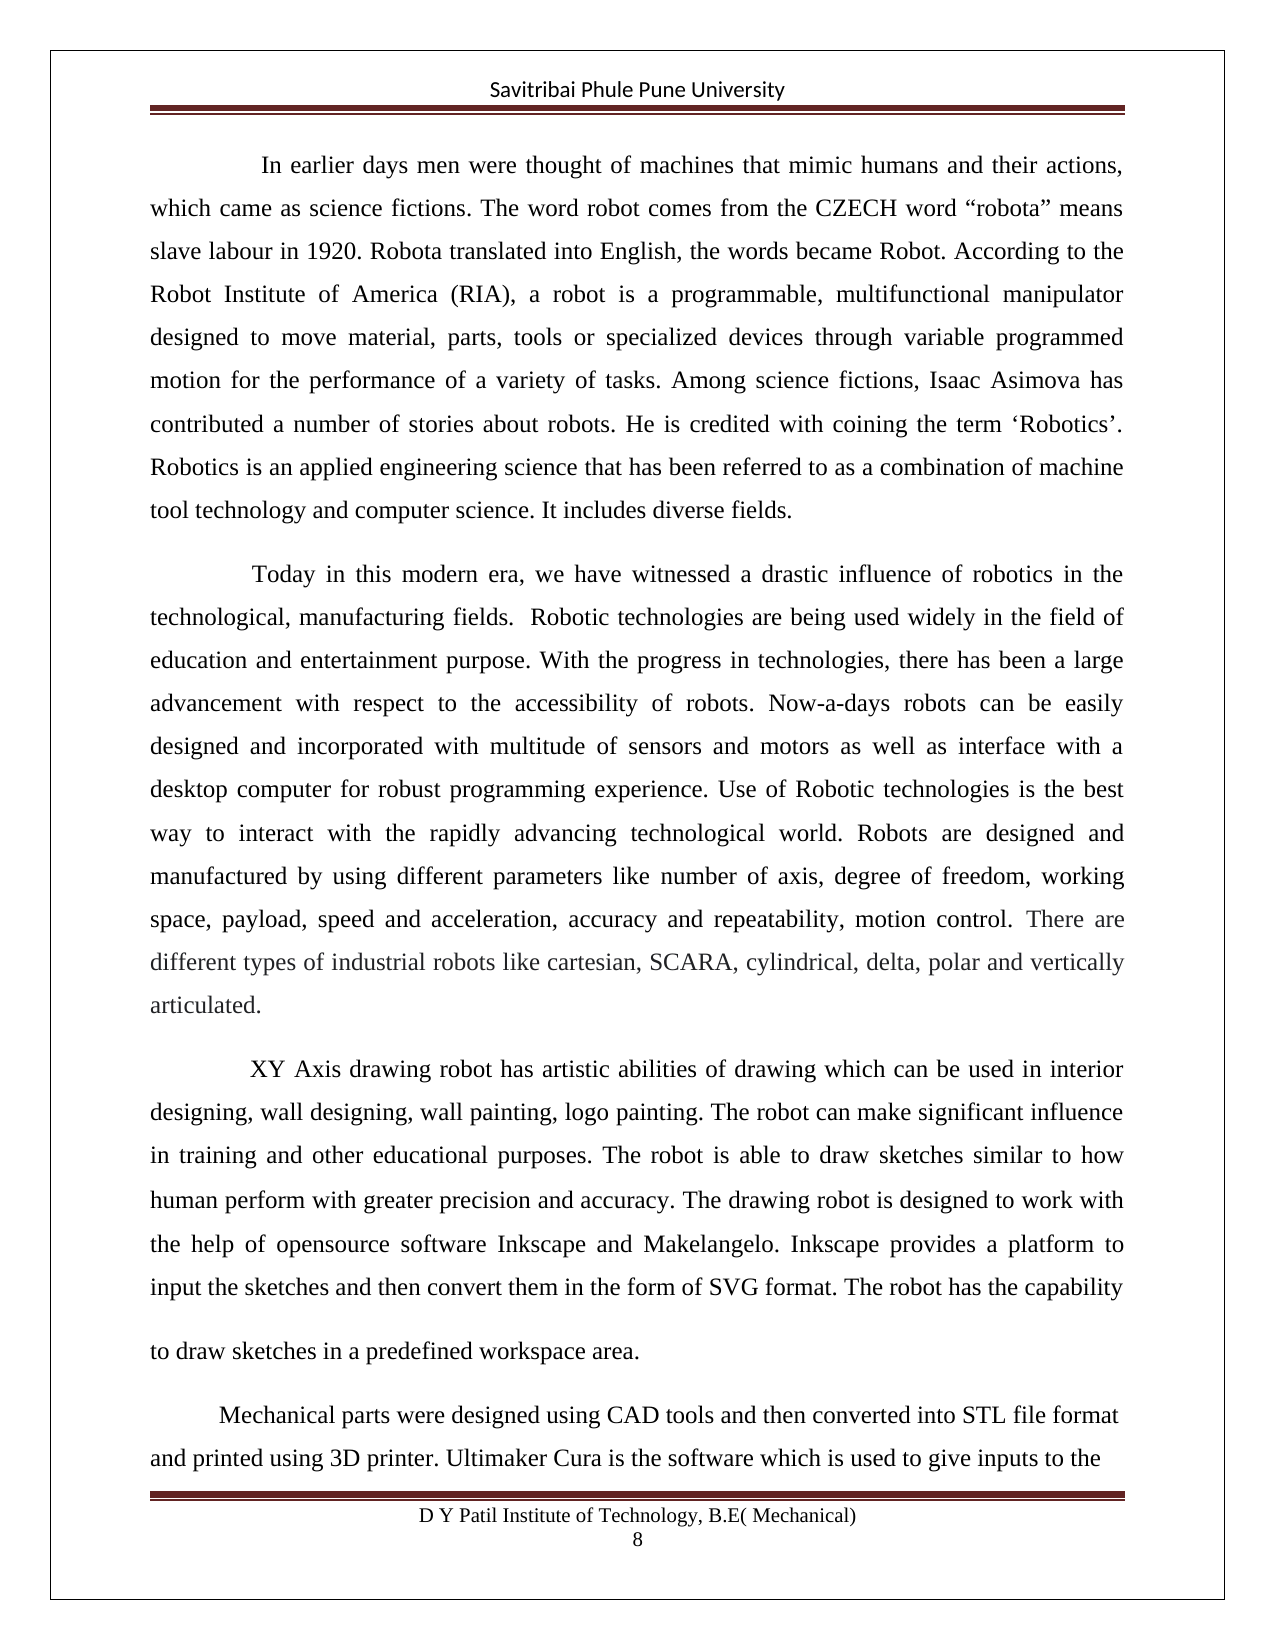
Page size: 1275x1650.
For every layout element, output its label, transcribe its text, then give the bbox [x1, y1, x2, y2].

text XY Axis drawing robot has artistic abilities of drawing which can be used in interior designing, wall designing, wall painting, logo painting. The robot can make significant influence in training and other educational purposes. The robot is able to draw sketches similar to how human perform with greater precision and accuracy. The drawing robot is designed to work with the help of opensource software Inkscape and Makelangelo. Inkscape provides a platform to input the sketches and then convert them in the form of SVG format. The robot has the capability [150, 1054, 1125, 1301]
text Today in this modern era, we have witnessed a drastic influence of robotics in the technological, manufacturing fields. Robotic technologies are being used widely in the field of education and entertainment purpose. With the progress in technologies, there has been a large advancement with respect to the accessibility of robots. Now-a-days robots can be easily designed and incorporated with multitude of sensors and motors as well as interface with a desktop computer for robust programming experience. Use of Robotic technologies is the best way to interact with the rapidly advancing technological world. Robots are designed and manufactured by using different parameters like number of axis, degree of freedom, working space, payload, speed and acceleration, accuracy and repeatability, motion control. There are different types of industrial robots like cartesian, SCARA, cylindrical, delta, polar and vertically articulated. [150, 559, 1125, 947]
text In earlier days men were thought of machines that mimic humans and their actions, which came as science fictions. The word robot comes from the CZECH word “robota” means slave labour in 1920. Robota translated into English, the words became Robot. According to the Robot Institute of America (RIA), a robot is a programmable, multifunctional manipulator designed to move material, parts, tools or specialized devices through variable programmed motion for the performance of a variety of tasks. Among science fictions, Isaac Asimova has contributed a number of stories about robots. He is credited with coining the term ‘Robotics’. Robotics is an applied engineering science that has been referred to as a combination of machine tool technology and computer science. It includes diverse fields. [150, 150, 1125, 524]
text to draw sketches in a predefined workspace area. [150, 1336, 1125, 1365]
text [150, 1400, 1125, 1472]
